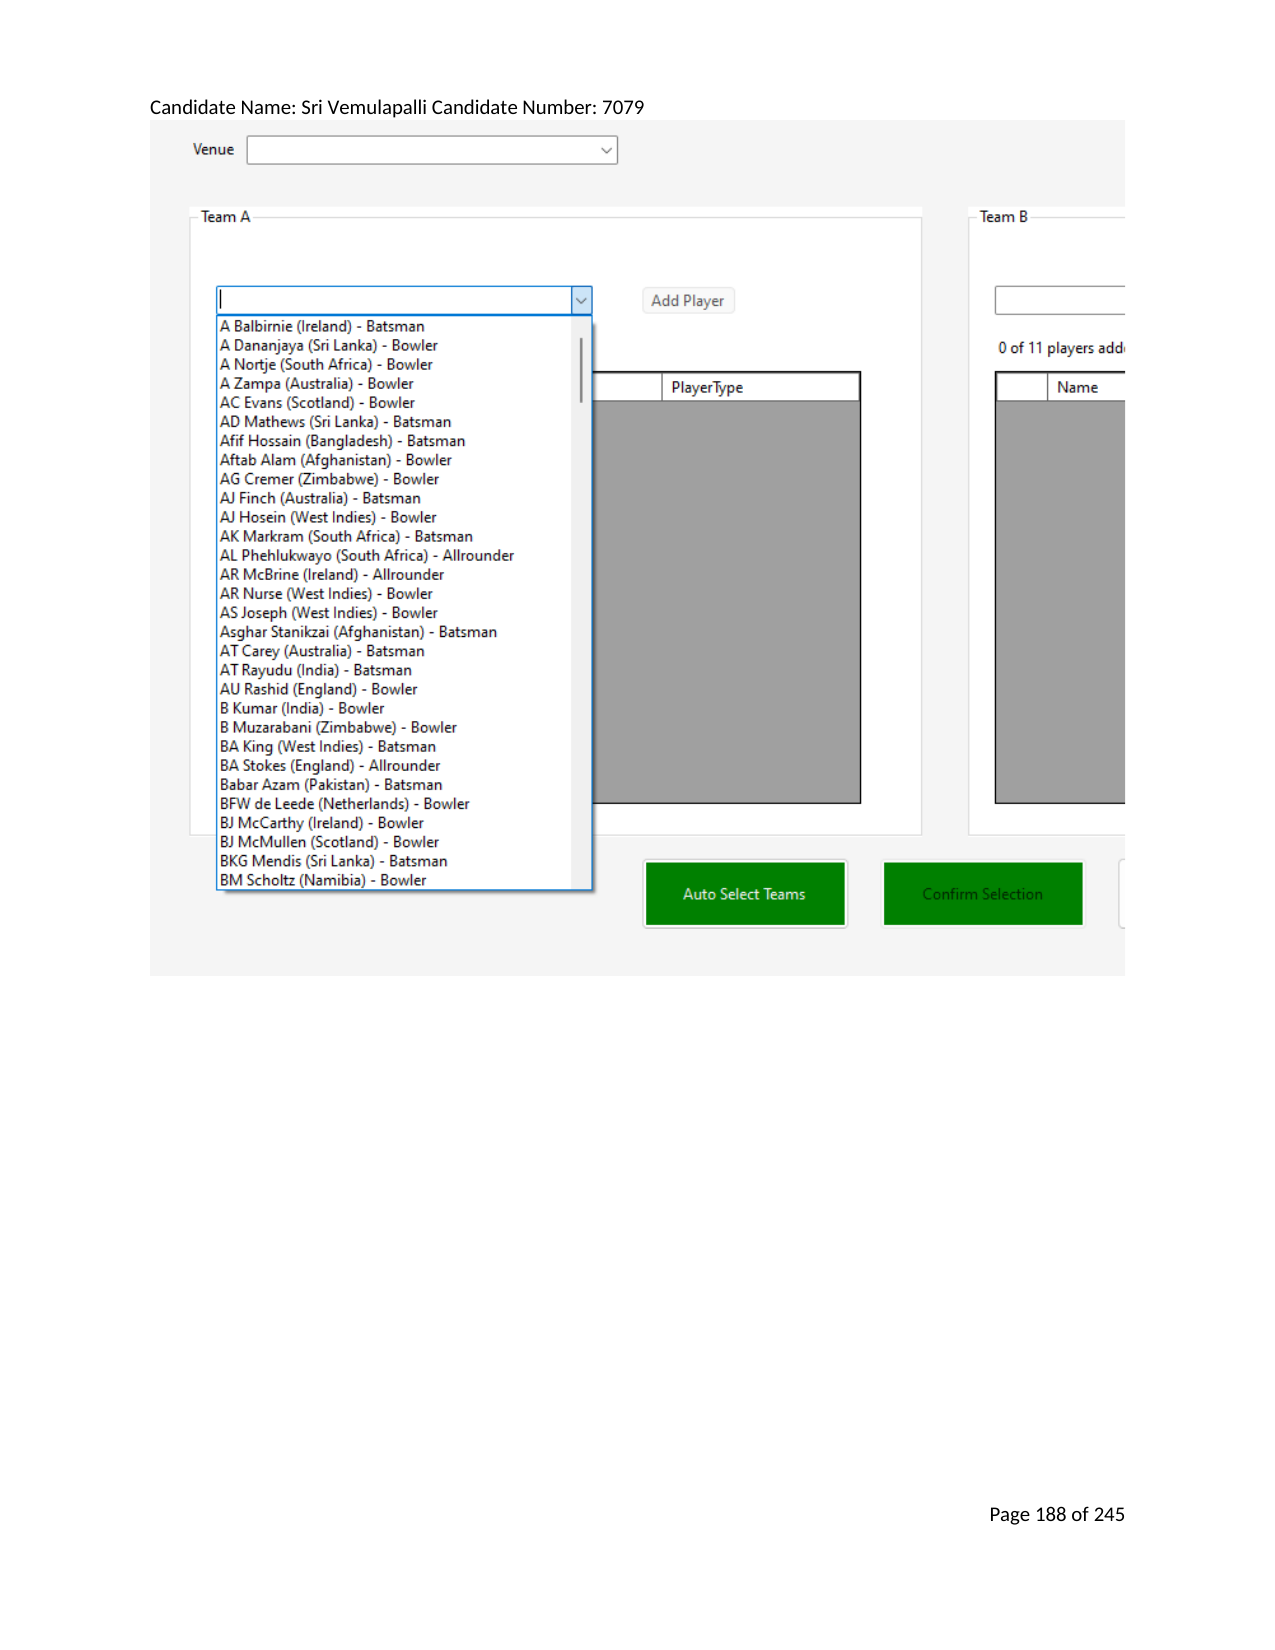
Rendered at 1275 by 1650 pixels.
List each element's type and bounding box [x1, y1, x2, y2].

picture [150, 120, 1125, 976]
